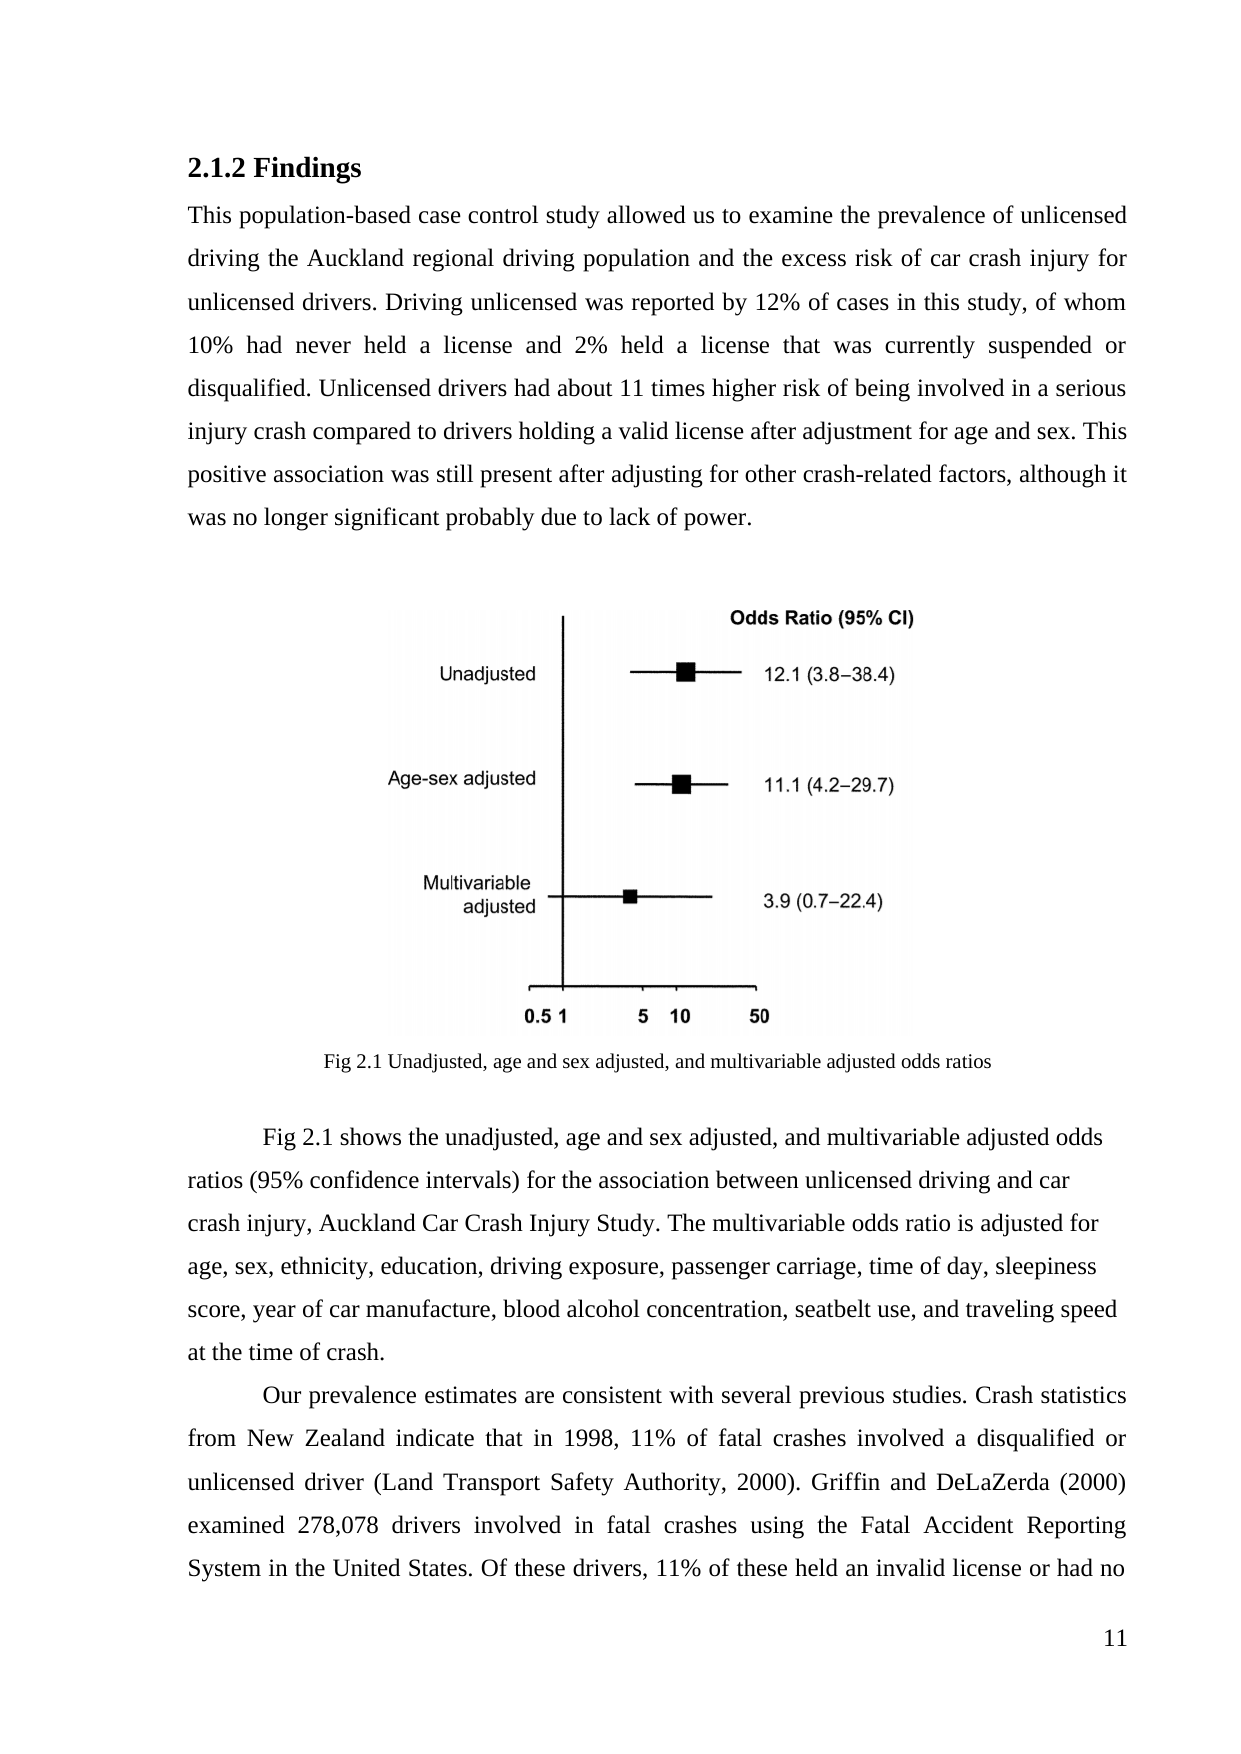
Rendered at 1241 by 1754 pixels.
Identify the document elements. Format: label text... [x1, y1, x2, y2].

picture [296, 588, 1019, 1036]
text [187, 1380, 1128, 1582]
text Fig 2.1 Unadjusted, age and sex adjusted, and multivariable adjusted odds ratios [187, 1049, 1128, 1073]
text This population-based case control study allowed us to examine the prevalence of unlicensed driving the Auckland regional driving population and the excess risk of car crash injury for unlicensed drivers. Driving unlicensed was reported by 12% of cases in this study, of whom 10% had never held a license and 2% held a license that was currently suspended or disqualified. Unlicensed drivers had about 11 times higher risk of being involved in a serious injury crash compared to drivers holding a valid license after adjustment for age and sex. This positive association was still present after adjusting for other crash-related factors, although it was no longer significant probably due to lack of power. [187, 200, 1128, 531]
text 2.1.2 Findings [187, 150, 1128, 183]
text Fig 2.1 shows the unadjusted, age and sex adjusted, and multivariable adjusted odds ratios (95% confidence intervals) for the association between unlicensed driving and car crash injury, Auckland Car Crash Injury Study. The multivariable odds ratio is adjusted for age, sex, ethnicity, education, driving exposure, passenger carriage, time of day, sleepiness score, year of car manufacture, blood alcohol concentration, seatbelt use, and traveling speed at the time of crash. [187, 1122, 1128, 1366]
